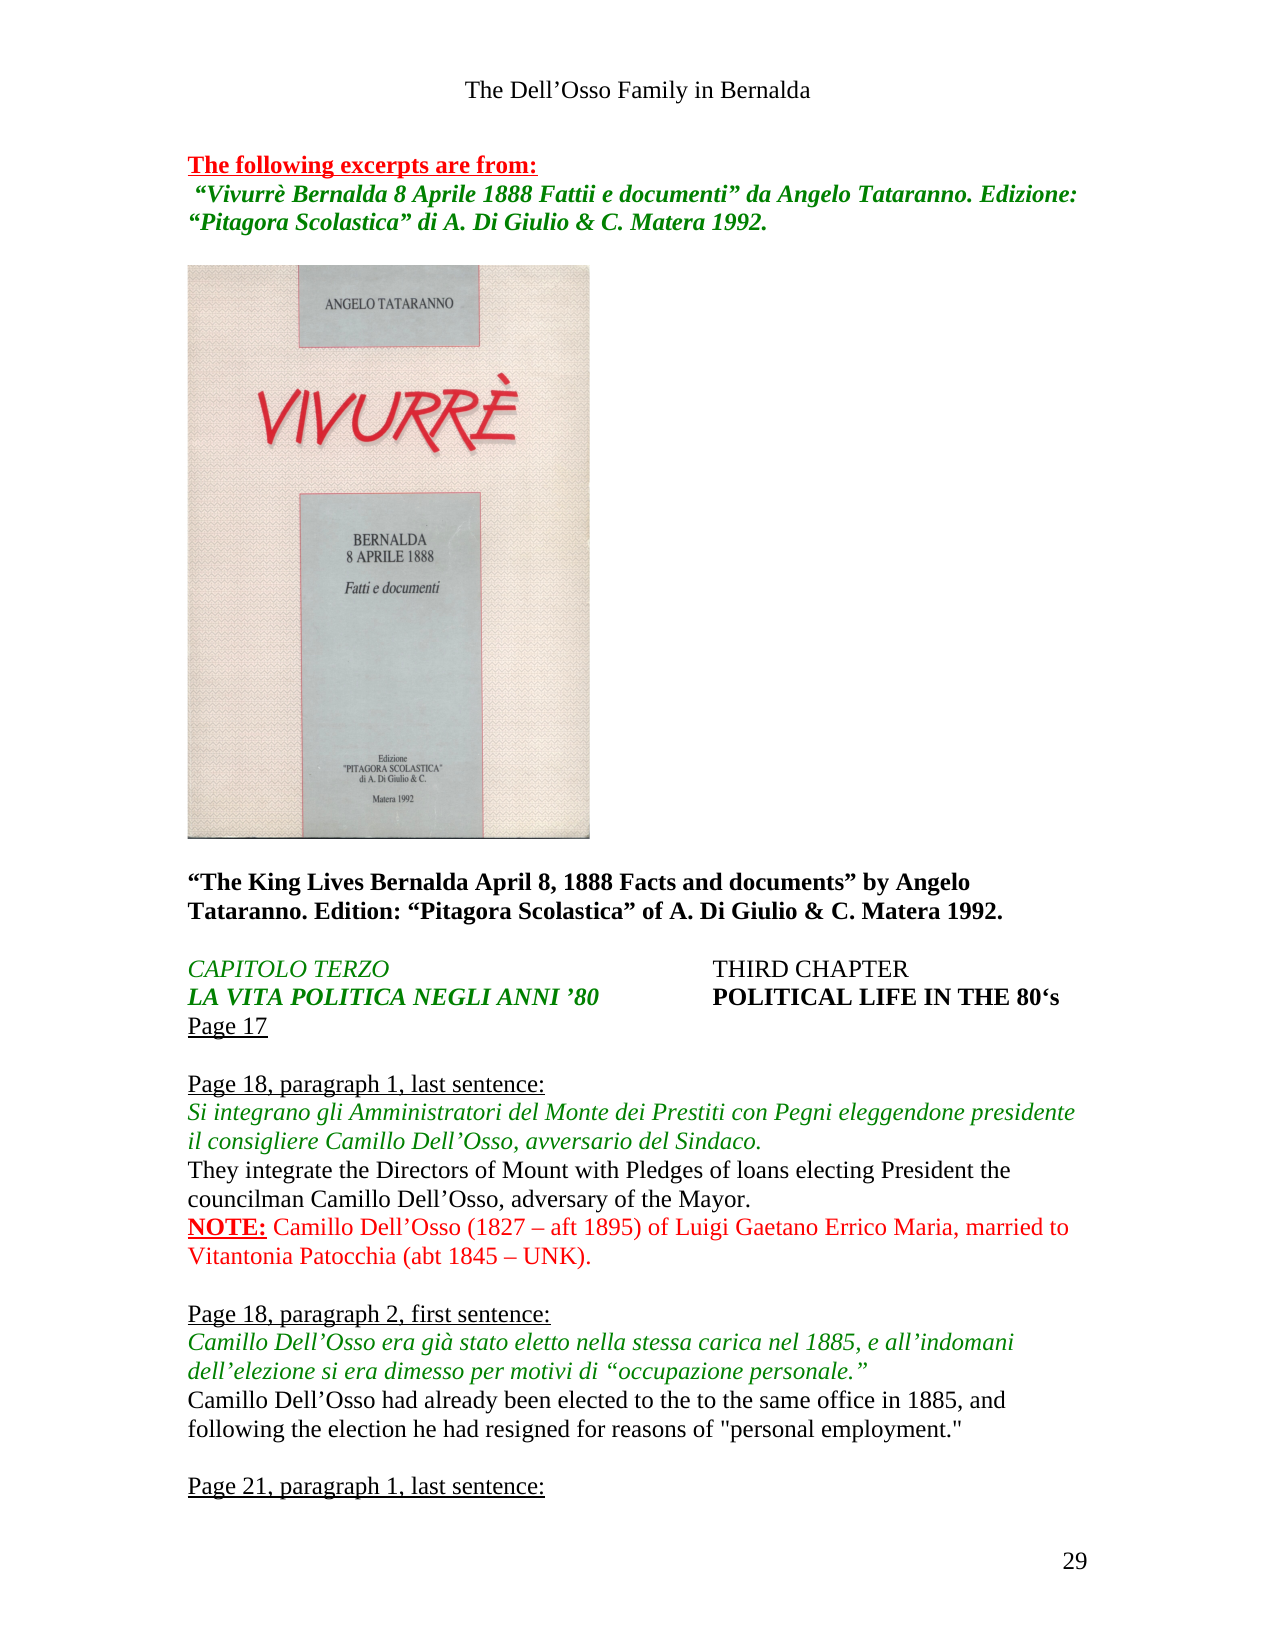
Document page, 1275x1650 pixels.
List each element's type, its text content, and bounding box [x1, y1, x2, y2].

text They integrate the Directors of Mount with Pledges of loans electing President the councilman Camillo Dell’Osso, adversary of the Mayor. [187, 1155, 1087, 1212]
text “The King Lives Bernalda April 8, 1888 Facts and documents” by Angelo Tataranno. Edition: “Pitagora Scolastica” of A. Di Giulio & C. Matera 1992. [187, 867, 1087, 925]
text LA VITA POLITICA NEGLI ANNI ’80 POLITICAL LIFE IN THE 80‘s [187, 982, 1087, 1011]
text Page 18, paragraph 2, first sentence: [187, 1299, 1087, 1327]
text Page 21, paragraph 1, last sentence: [187, 1471, 1087, 1500]
text Si integrano gli Amministratori del Monte dei Prestiti con Pegni eleggendone presidente il consigliere Camillo Dell’Osso, avversario del Sindaco. [187, 1097, 1087, 1155]
text “Vivurrè Bernalda 8 Aprile 1888 Fattii e documenti” da Angelo Tataranno. Edizione: “Pitagora Scolastica” di A. Di Giulio & C. Matera 1992. [187, 179, 1087, 236]
text Page 17 [187, 1011, 1087, 1040]
text CAPITOLO TERZO THIRD CHAPTER [187, 954, 1087, 982]
text Page 18, paragraph 1, last sentence: [187, 1069, 1087, 1097]
text Camillo Dell’Osso era già stato eletto nella stessa carica nel 1885, e all’indomani dell’elezione si era dimesso per motivi di “occupazione personale.” [187, 1327, 1087, 1385]
text The following excerpts are from: [187, 150, 1087, 179]
text NOTE: Camillo Dell’Osso (1827 – aft 1895) of Luigi Gaetano Errico Maria, married to Vitantonia Patocchia (abt 1845 – UNK). [187, 1212, 1087, 1270]
picture [187, 265, 590, 839]
text Camillo Dell’Osso had already been elected to the to the same office in 1885, and following the election he had resigned for reasons of "personal employment." [187, 1385, 1087, 1442]
